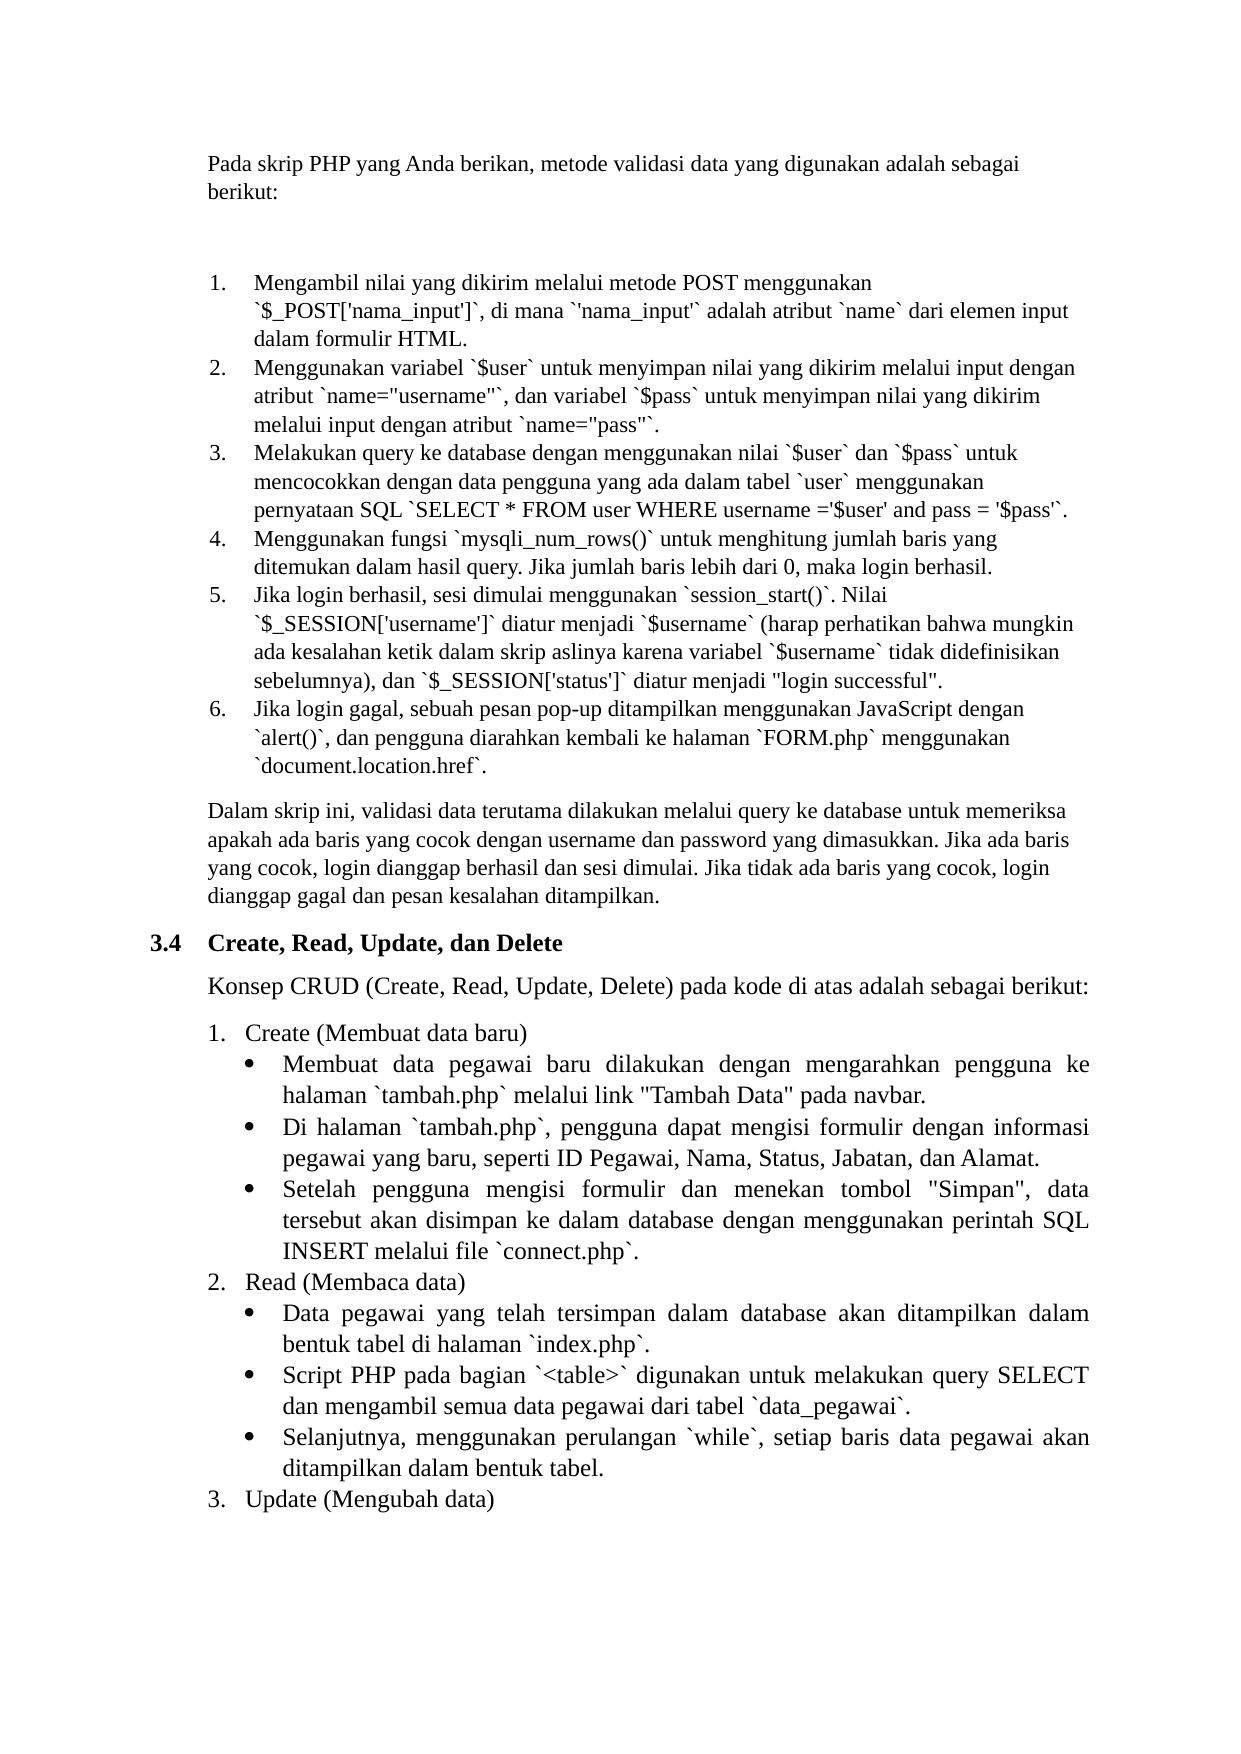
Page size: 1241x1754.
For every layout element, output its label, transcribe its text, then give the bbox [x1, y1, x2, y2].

list Membuat data pegawai baru dilakukan dengan mengarahkan pengguna ke halaman `tambah.php` melalui link "Tambah Data" pada navbar. [245, 1049, 1090, 1109]
list Selanjutnya, menggunakan perulangan `while`, setiap baris data pegawai akan ditampilkan dalam bentuk tabel. [245, 1422, 1090, 1482]
list Jika login berhasil, sesi dimulai menggunakan `session_start()`. Nilai `$_SESSION['username']` diatur menjadi `$username` (harap perhatikan bahwa mungkin ada kesalahan ketik dalam skrip aslinya karena variabel `$username` tidak didefinisikan sebelumnya), dan `$_SESSION['status']` diatur menjadi "login successful". [209, 581, 1090, 693]
list Read (Membaca data) [207, 1267, 1090, 1296]
list Melakukan query ke database dengan menggunakan nilai `$user` dan `$pass` untuk mencocokkan dengan data pengguna yang ada dalam tabel `user` menggunakan pernyataan SQL `SELECT * FROM user WHERE username ='$user' and pass = '$pass'`. [209, 439, 1090, 522]
text Pada skrip PHP yang Anda berikan, metode validasi data yang digunakan adalah sebagai berikut: [207, 150, 1090, 205]
list Create (Membuat data baru) [207, 1018, 1090, 1047]
list Di halaman `tambah.php`, pengguna dapat mengisi formulir dengan informasi pegawai yang baru, seperti ID Pegawai, Nama, Status, Jabatan, dan Alamat. [245, 1112, 1090, 1171]
list Mengambil nilai yang dikirim melalui metode POST menggunakan `$_POST['nama_input']`, di mana `'nama_input'` adalah atribut `name` dari elemen input dalam formulir HTML. [209, 269, 1090, 352]
list Menggunakan variabel `$user` untuk menyimpan nilai yang dikirim melalui input dengan atribut `name="username"`, dan variabel `$pass` untuk menyimpan nilai yang dikirim melalui input dengan atribut `name="pass"`. [209, 354, 1090, 437]
list Data pegawai yang telah tersimpan dalam database akan ditampilkan dalam bentuk tabel di halaman `index.php`. [245, 1298, 1090, 1358]
text Dalam skrip ini, validasi data terutama dilakukan melalui query ke database untuk memeriksa apakah ada baris yang cocok dengan username dan password yang dimasukkan. Jika ada baris yang cocok, login dianggap berhasil dan sesi dimulai. Jika tidak ada baris yang cocok, login dianggap gagal dan pesan kesalahan ditampilkan. [207, 797, 1090, 909]
list Menggunakan fungsi `mysqli_num_rows()` untuk menghitung jumlah baris yang ditemukan dalam hasil query. Jika jumlah baris lebih dari 0, maka login berhasil. [209, 524, 1090, 579]
list Setelah pengguna mengisi formulir dan menekan tombol "Simpan", data tersebut akan disimpan ke dalam database dengan menggunakan perintah SQL INSERT melalui file `connect.php`. [245, 1174, 1090, 1264]
list Script PHP pada bagian `<table>` digunakan untuk melakukan query SELECT dan mengambil semua data pegawai dari tabel `data_pegawai`. [245, 1360, 1090, 1420]
list Jika login gagal, sebuah pesan pop-up ditampilkan menggunakan JavaScript dengan `alert()`, dan pengguna diarahkan kembali ke halaman `FORM.php` menggunakan `document.location.href`. [209, 695, 1090, 778]
text Konsep CRUD (Create, Read, Update, Delete) pada kode di atas adalah sebagai berikut: [150, 971, 1090, 999]
list Update (Mengubah data) [207, 1484, 1090, 1513]
subtitle Create, Read, Update, dan Delete [150, 928, 1090, 956]
